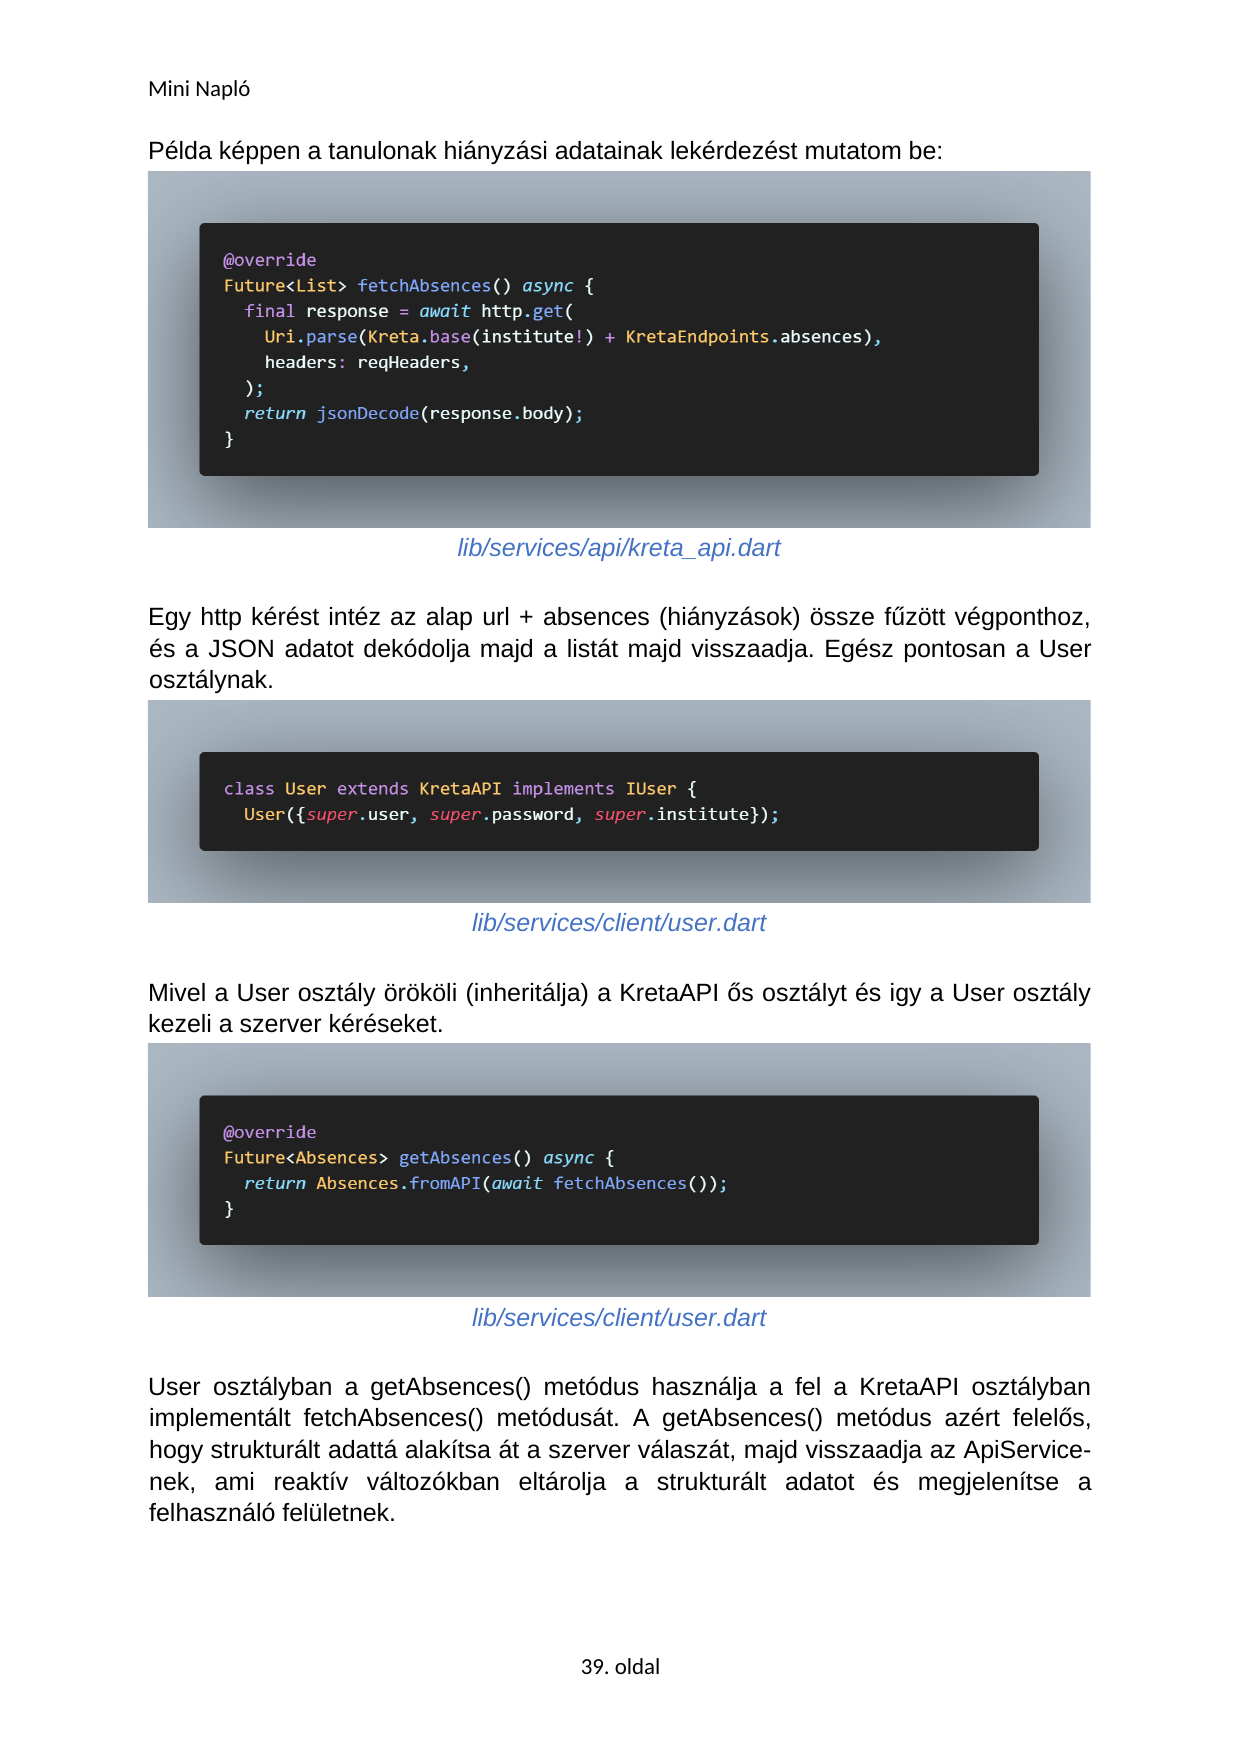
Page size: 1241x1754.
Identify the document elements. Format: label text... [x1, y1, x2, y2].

picture [147, 700, 1091, 903]
text lib/services/client/user.dart [148, 908, 1093, 937]
text Egy http kérést intéz az alap url + absences (hiányzások) össze fűzött végponthoz, és a JSON adatot dekódolja majd a listát majd visszaadja. Egész pontosan a User osztálynak. [148, 602, 1093, 694]
text Példa képpen a tanulonak hiányzási adatainak lekérdezést mutatom be: [148, 136, 1093, 165]
picture [147, 1043, 1091, 1297]
text Mivel a User osztály örököli (inheritálja) a KretaAPI ős osztályt és igy a User osztály kezeli a szerver kéréseket. [148, 978, 1093, 1038]
text lib/services/api/kreta_api.dart [148, 533, 1093, 562]
text lib/services/client/user.dart [148, 1303, 1093, 1331]
text User osztályban a getAbsences() metódus használja a fel a KretaAPI osztályban implementált fetchAbsences() metódusát. A getAbsences() metódus azért felelős, hogy strukturált adattá alakítsa át a szerver válaszát, majd visszaadja az ApiService-nek, ami reaktív változókban eltárolja a strukturált adatot és megjelenítse a felhasználó felületnek. [148, 1372, 1093, 1527]
picture [147, 171, 1091, 528]
